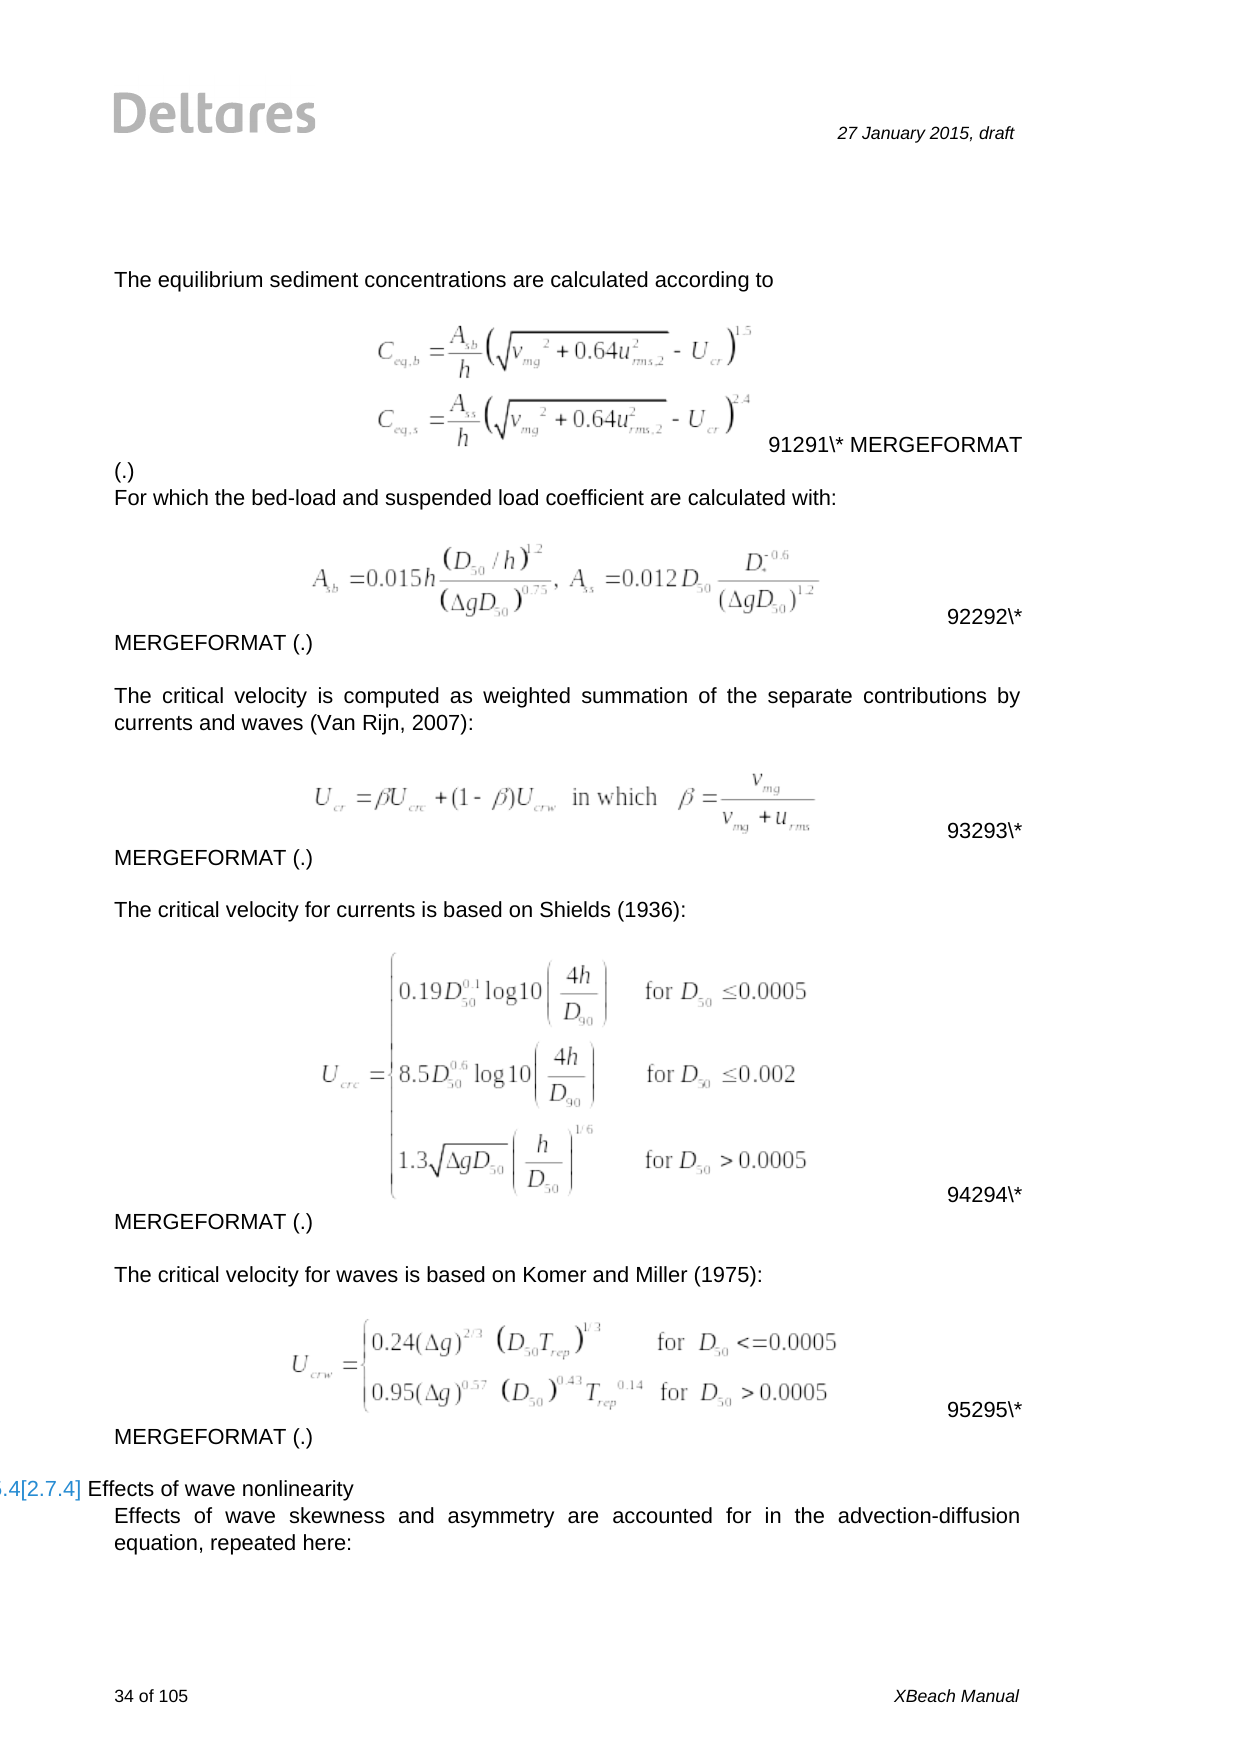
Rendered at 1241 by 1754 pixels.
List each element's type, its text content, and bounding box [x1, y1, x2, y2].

text The critical velocity is computed as weighted summation of the separate contributions by currents and waves (Van Rijn, 2007): [114, 682, 1022, 735]
subtitle Effects of wave nonlinearity [87, 1475, 1022, 1502]
text The equilibrium sediment concentrations are calculated according to [114, 266, 1022, 292]
text For which the bed-load and suspended load coefficient are calculated with: [114, 483, 1022, 510]
text The critical velocity for currents is based on Shields (1936): [114, 895, 1022, 922]
picture [113, 75, 315, 133]
text The critical velocity for waves is based on Komer and Miller (1975): [114, 1260, 1022, 1287]
text Effects of wave skewness and asymmetry are accounted for in the advection-diffusion equation, repeated here: [114, 1502, 1022, 1555]
